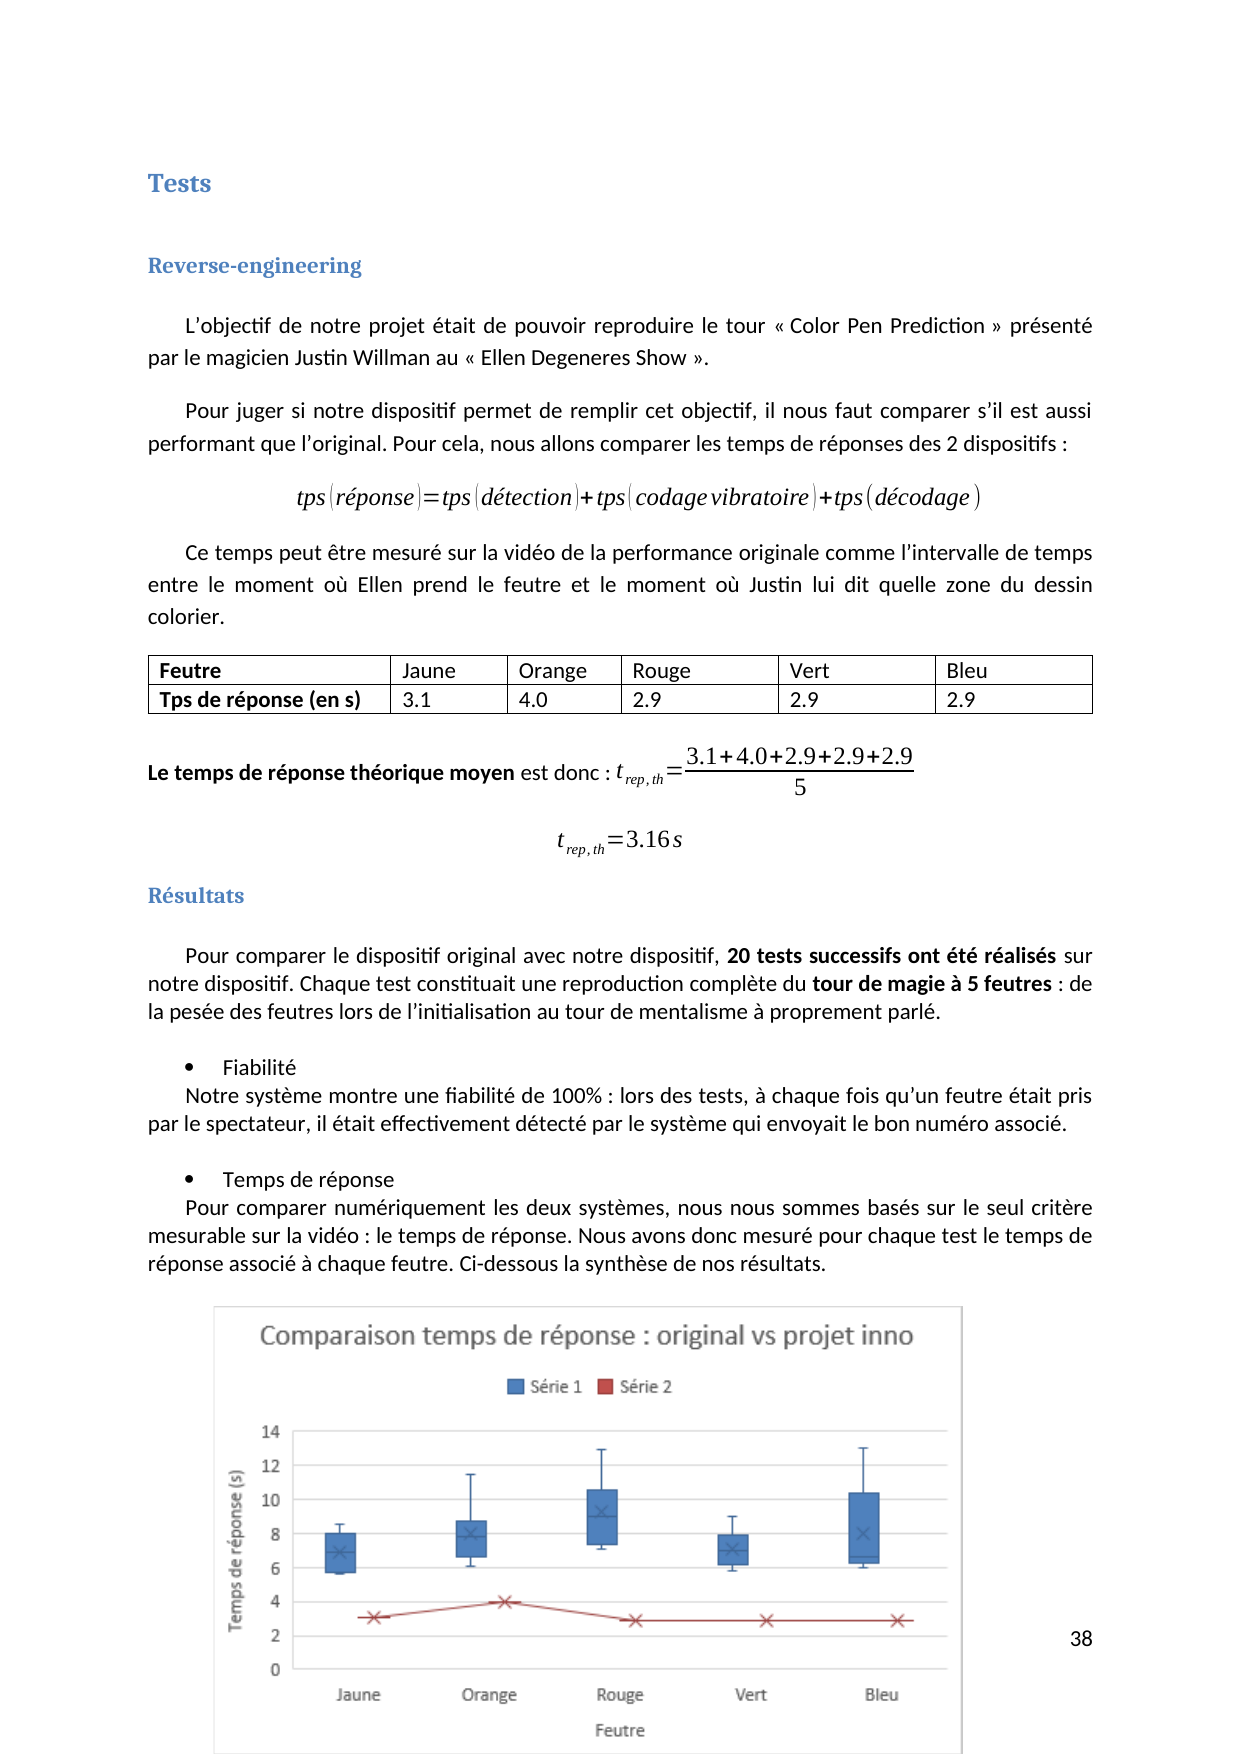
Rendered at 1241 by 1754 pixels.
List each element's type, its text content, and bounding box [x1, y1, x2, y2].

table_cell 2.9 [936, 685, 1092, 713]
text Ce temps peut être mesuré sur la vidéo de la performance originale comme l’intervalle de temps entre le moment où Ellen prend le feutre et le moment où Justin lui dit quelle zone du dessin colorier. [148, 538, 1093, 630]
list Temps de réponse [185, 1165, 1093, 1193]
text Notre système montre une fiabilité de 100% : lors des tests, à chaque fois qu’un feutre était pris par le spectateur, il était effectivement détecté par le système qui envoyait le bon numéro associé. [148, 1081, 1093, 1137]
text Pour comparer le dispositif original avec notre dispositif, 20 tests successifs ont été réalisés sur notre dispositif. Chaque test constituait une reproduction complète du tour de magie à 5 feutres : de la pesée des feutres lors de l’initialisation au tour de mentalisme à proprement parlé. [148, 941, 1093, 1025]
table_header Feutre [149, 656, 390, 684]
list Fiabilité [185, 1053, 1093, 1081]
table_header Rouge [622, 656, 778, 684]
subtitle Résultats [148, 882, 1093, 909]
picture [213, 1306, 964, 1754]
subtitle Reverse-engineering [148, 253, 1093, 279]
subtitle Tests [148, 168, 1093, 199]
table_header Bleu [936, 656, 1092, 684]
text Le temps de réponse théorique moyen est donc : [148, 742, 1093, 801]
table_header Jaune [391, 656, 507, 684]
text L’objectif de notre projet était de pouvoir reproduire le tour « Color Pen Prediction » présenté par le magicien Justin Willman au « Ellen Degeneres Show ». [148, 311, 1093, 371]
text Pour juger si notre dispositif permet de remplir cet objectif, il nous faut comparer s’il est aussi performant que l’original. Pour cela, nous allons comparer les temps de réponses des 2 dispositifs : [148, 396, 1093, 457]
table_cell 3.1 [391, 685, 507, 713]
table_cell Tps de réponse (en s) [149, 685, 390, 713]
text Pour comparer numériquement les deux systèmes, nous nous sommes basés sur le seul critère mesurable sur la vidéo : le temps de réponse. Nous avons donc mesuré pour chaque test le temps de réponse associé à chaque feutre. Ci-dessous la synthèse de nos résultats. [148, 1193, 1093, 1277]
table_cell 2.9 [779, 685, 935, 713]
table_cell 2.9 [622, 685, 778, 713]
table_cell 4.0 [508, 685, 621, 713]
table_header Orange [508, 656, 621, 684]
table_header Vert [779, 656, 935, 684]
